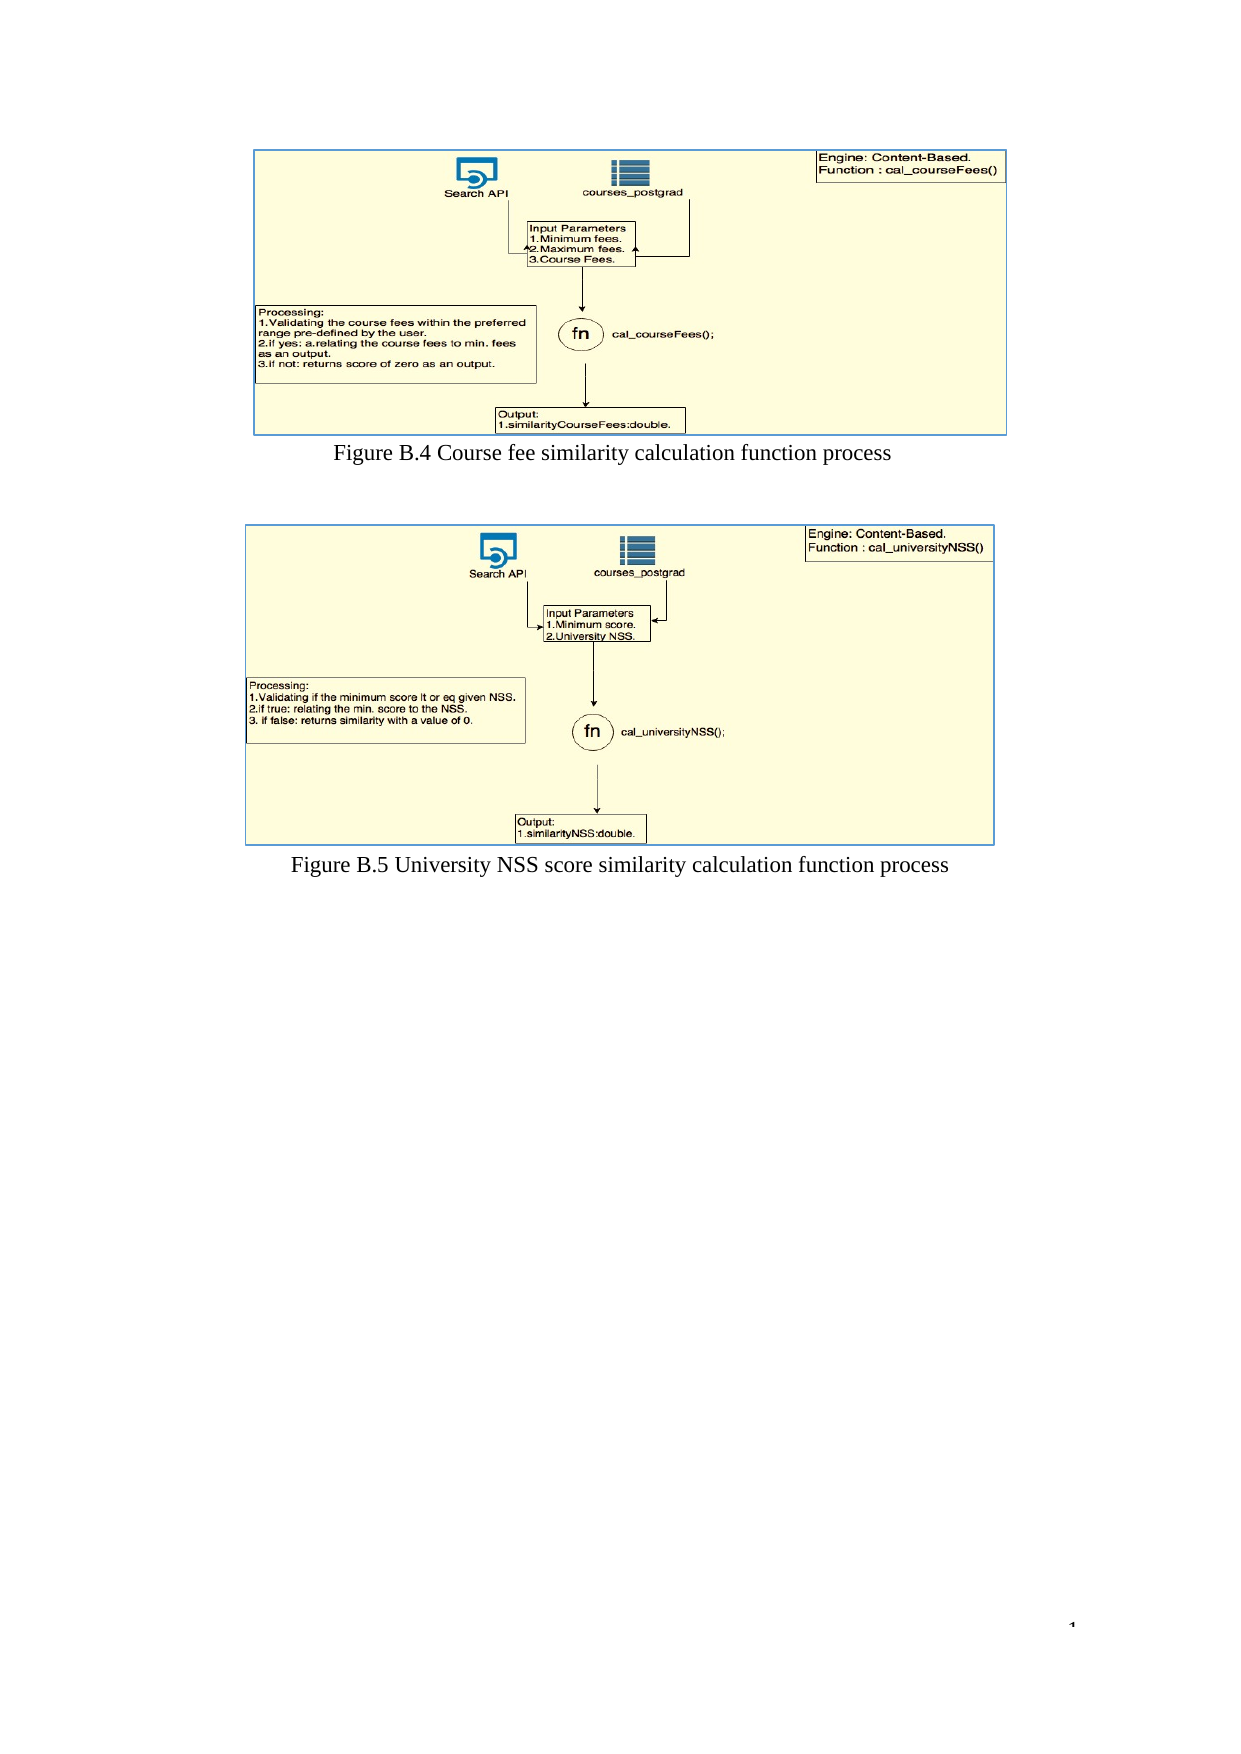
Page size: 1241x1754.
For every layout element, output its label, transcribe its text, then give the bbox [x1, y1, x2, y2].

picture [246, 526, 291, 844]
text Figure B.5 University NSS score similarity calculation function process [291, 526, 1240, 877]
picture [255, 151, 1006, 434]
text Figure B.4 Course fee similarity calculation function process [333, 439, 1240, 466]
